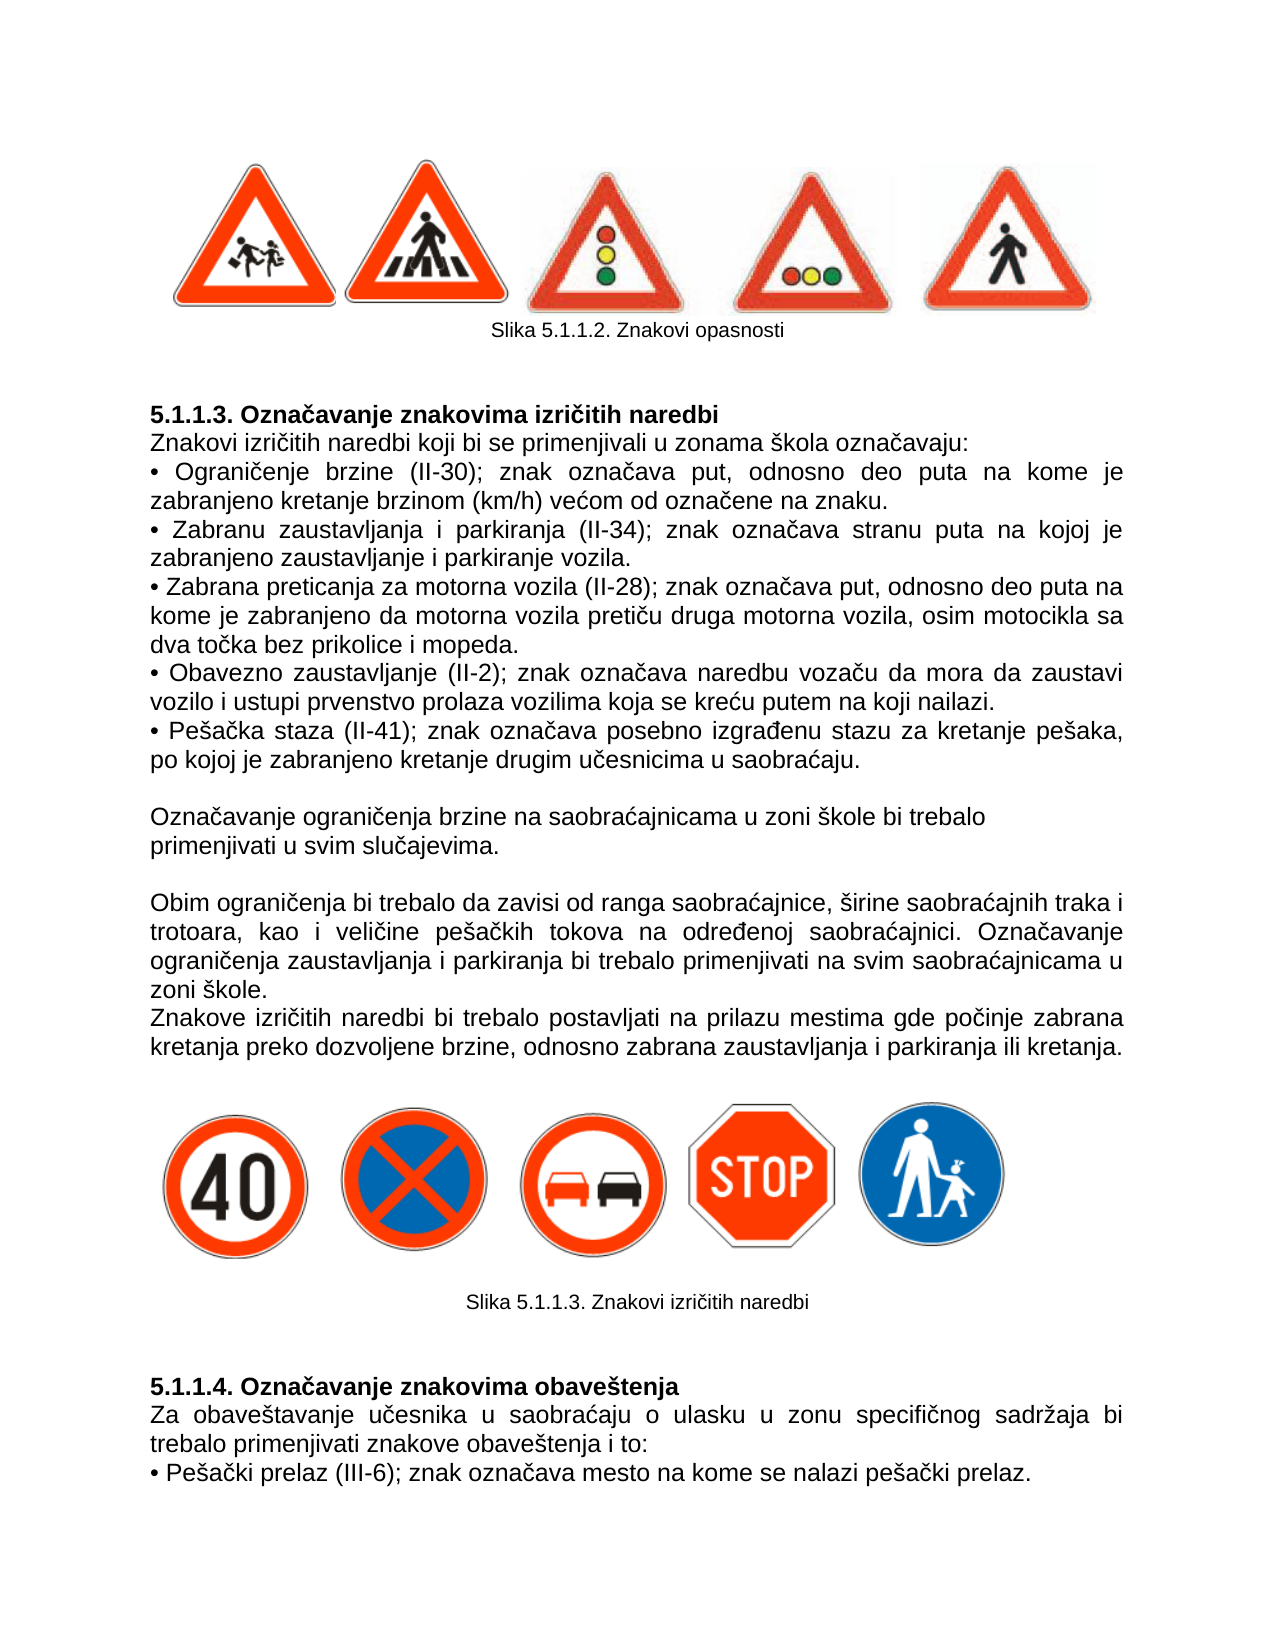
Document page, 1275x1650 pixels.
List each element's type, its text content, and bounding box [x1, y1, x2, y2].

text primenjivati u svim slučajevima. [150, 831, 1125, 859]
text • Obavezno zaustavljanje (II-2); znak označava naredbu vozaču da mora da zaustavi vozilo i ustupi prvenstvo prolaza vozilima koja se kreću putem na koji nailazi. [150, 658, 1125, 716]
text Znakove izričitih naredbi bi trebalo postavljati na prilazu mestima gde počinje zabrana kretanja preko dozvoljene brzine, odnosno zabrana zaustavljanja i parkiranja ili kretanja. [150, 1003, 1125, 1061]
text Obim ograničenja bi trebalo da zavisi od ranga saobraćajnice, širine saobraćajnih traka i trotoara, kao i veličine pešačkih tokova na određenoj saobraćajnici. Označavanje ograničenja zaustavljanja i parkiranja bi trebalo primenjivati na svim saobraćajnicama u zoni škole. [150, 888, 1125, 1003]
text • Pešački prelaz (III-6); znak označava mesto na kome se nalazi pešački prelaz. [150, 1458, 1125, 1487]
text Za obaveštavanje učesnika u saobraćaju o ulasku u zonu specifičnog sadržaja bi trebalo primenjivati znakove obaveštenja i to: [150, 1400, 1125, 1458]
text 5.1.1.3. Označavanje znakovima izričitih naredbi [150, 399, 1125, 428]
text Slika 5.1.1.3. Znakovi izričitih naredbi [150, 1287, 1125, 1314]
text • Pešačka staza (II-41); znak označava posebno izgrađenu stazu za kretanje pešaka, po kojoj je zabranjeno kretanje drugim učesnicima u saobraćaju. [150, 716, 1125, 773]
text • Ograničenje brzine (II-30); znak označava put, odnosno deo puta na kome je zabranjeno kretanje brzinom (km/h) većom od označene na znaku. [150, 457, 1125, 514]
text • Zabranu zaustavljanja i parkiranja (II-34); znak označava stranu puta na kojoj je zabranjeno zaustavljanje i parkiranje vozila. [150, 514, 1125, 572]
text Slika 5.1.1.2. Znakovi opasnosti [150, 315, 1125, 342]
text Znakovi izričitih naredbi koji bi se primenjivali u zonama škola označavaju: [150, 428, 1125, 457]
text Označavanje ograničenja brzine na saobraćajnicama u zoni škole bi trebalo [150, 802, 1125, 831]
text • Zabrana preticanja za motorna vozila (II-28); znak označava put, odnosno deo puta na kome je zabranjeno da motorna vozila pretiču druga motorna vozila, osim motocikla sa dva točka bez prikolice i mopeda. [150, 572, 1125, 658]
text 5.1.1.4. Označavanje znakovima obaveštenja [150, 1372, 1125, 1400]
